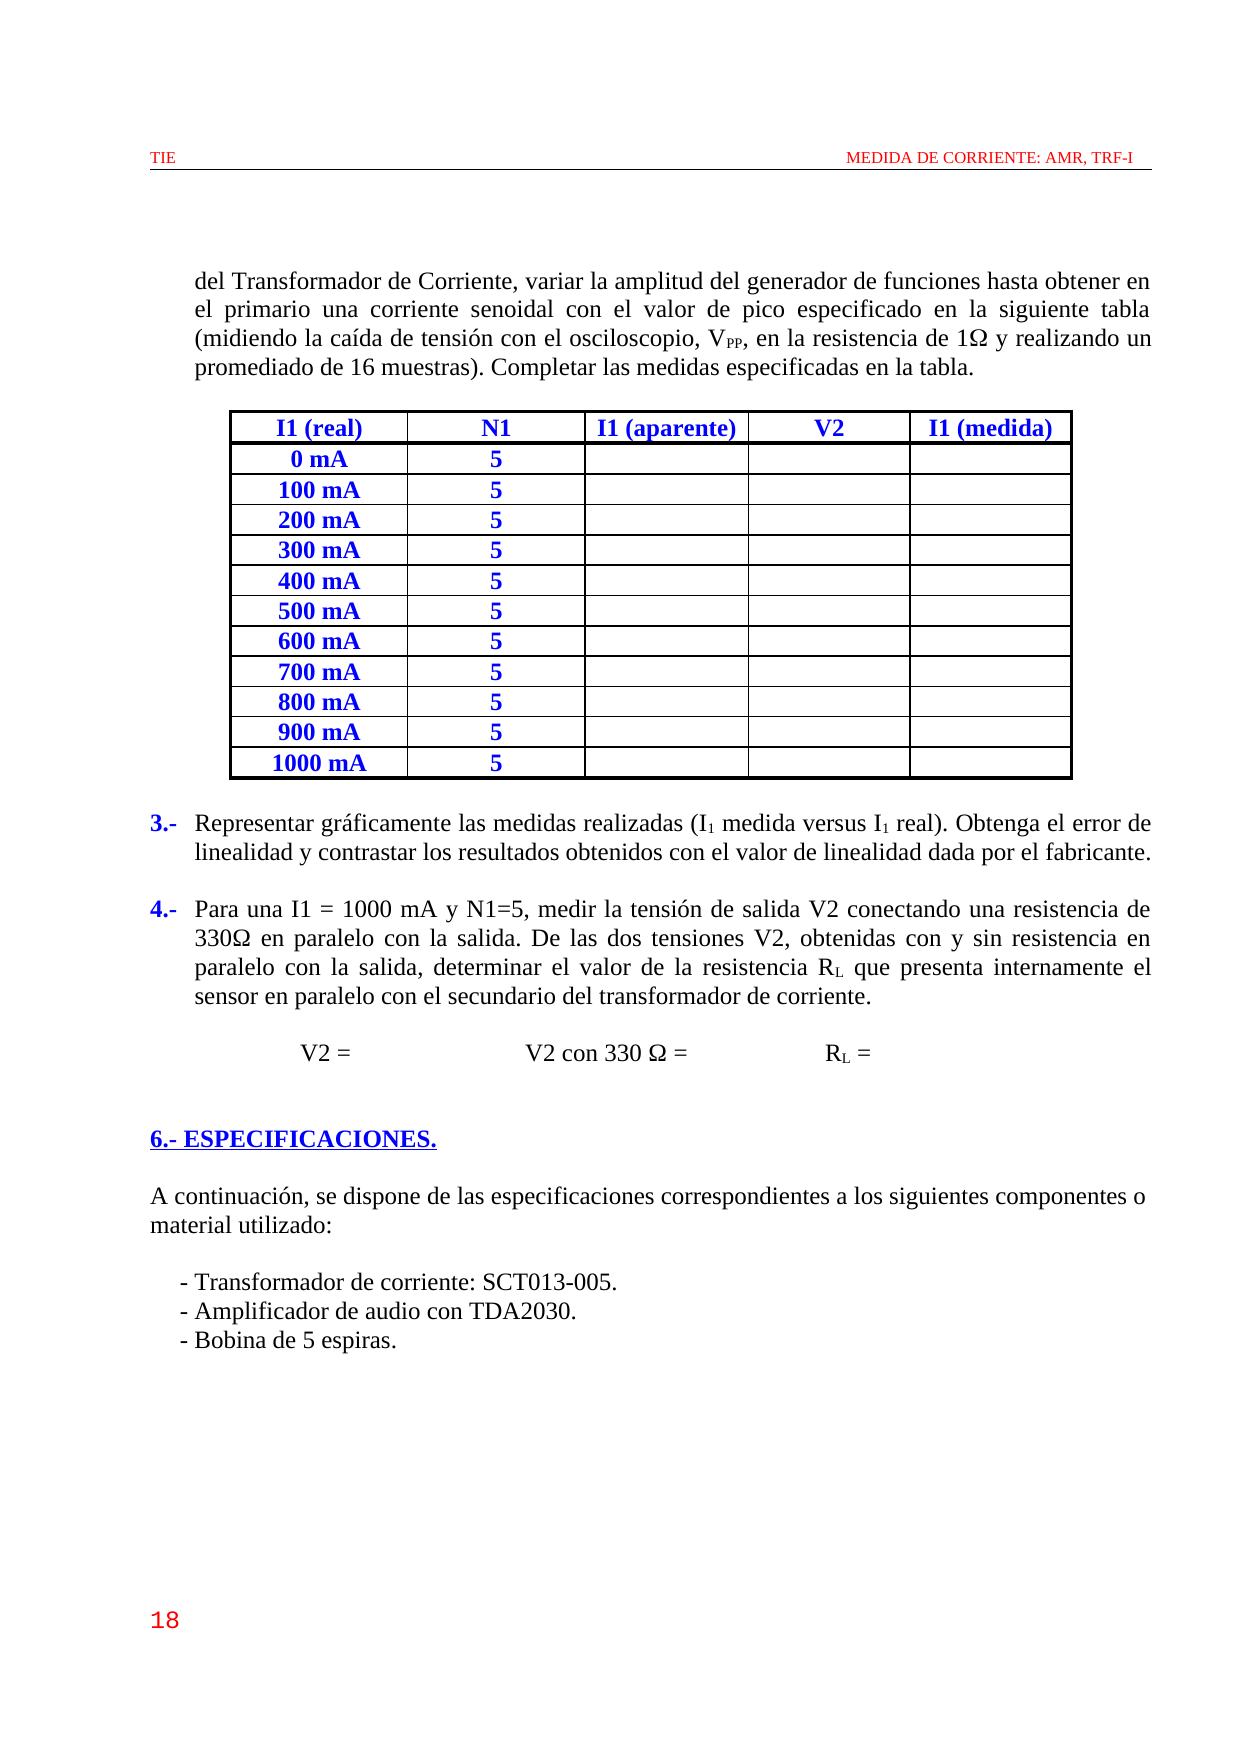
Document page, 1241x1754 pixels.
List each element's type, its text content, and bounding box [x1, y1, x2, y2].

table_cell [911, 596, 1070, 625]
table_cell [911, 445, 1070, 473]
table_cell [911, 566, 1070, 594]
table_cell 5 [408, 445, 584, 473]
table_header V2 [749, 413, 909, 441]
table_cell [911, 717, 1070, 746]
text - Bobina de 5 espiras. [150, 1325, 1152, 1354]
table_cell [586, 717, 748, 746]
table_cell [911, 536, 1070, 564]
table_cell 5 [408, 717, 584, 746]
table_cell 1000 mA [232, 748, 407, 776]
table_cell [749, 445, 909, 473]
table_cell [749, 536, 909, 564]
text V2 = V2 con 330 Ω = RL = [300, 1038, 1152, 1067]
table_cell [911, 748, 1070, 776]
table_cell 200 mA [232, 505, 407, 534]
table_cell [749, 687, 909, 716]
table_cell 5 [408, 505, 584, 534]
text A continuación, se dispone de las especificaciones correspondientes a los siguientes componentes o material utilizado: [150, 1181, 1152, 1239]
text - Transformador de corriente: SCT013-005. [150, 1267, 1152, 1296]
table_cell 5 [408, 687, 584, 716]
table_cell [749, 596, 909, 625]
table_header I1 (real) [232, 413, 407, 441]
table_cell [586, 627, 748, 655]
table_cell [586, 475, 748, 504]
table_header N1 [408, 413, 584, 441]
table_cell [749, 475, 909, 504]
table_cell 5 [408, 748, 584, 776]
table_cell [911, 657, 1070, 686]
table_cell [911, 687, 1070, 716]
table_header I1 (medida) [911, 413, 1070, 441]
table_cell 5 [408, 596, 584, 625]
list Representar gráficamente las medidas realizadas (I1 medida versus I1 real). Obtenga el error de linealidad y contrastar los resultados obtenidos con el valor de linealidad dada por el fabricante. [150, 808, 1152, 866]
table_cell 900 mA [232, 717, 407, 746]
table_cell 800 mA [232, 687, 407, 716]
table_cell [586, 687, 748, 716]
table_cell [586, 657, 748, 686]
table_cell 5 [408, 475, 584, 504]
table_cell 700 mA [232, 657, 407, 686]
table_cell [586, 445, 748, 473]
table_cell 400 mA [232, 566, 407, 594]
table_cell [586, 566, 748, 594]
table_cell [586, 536, 748, 564]
table_cell 5 [408, 657, 584, 686]
table_cell 5 [408, 536, 584, 564]
table_cell [749, 657, 909, 686]
table_cell [749, 627, 909, 655]
table_cell [749, 566, 909, 594]
text - Amplificador de audio con TDA2030. [150, 1296, 1152, 1325]
table_cell [911, 505, 1070, 534]
table_cell 500 mA [232, 596, 407, 625]
table_header I1 (aparente) [586, 413, 748, 441]
list Para una I1 = 1000 mA y N1=5, medir la tensión de salida V2 conectando una resistencia de 330Ω en paralelo con la salida. De las dos tensiones V2, obtenidas con y sin resistencia en paralelo con la salida, determinar el valor de la resistencia RL que presenta internamente el sensor en paralelo con el secundario del transformador de corriente. [150, 894, 1152, 1009]
table_cell 0 mA [232, 445, 407, 473]
table_cell 600 mA [232, 627, 407, 655]
text 6.- ESPECIFICACIONES. [150, 1124, 1152, 1152]
table_cell [749, 717, 909, 746]
table_cell [749, 748, 909, 776]
table_cell [749, 505, 909, 534]
table_cell 5 [408, 566, 584, 594]
table_cell 100 mA [232, 475, 407, 504]
table_cell [911, 475, 1070, 504]
table_cell [586, 505, 748, 534]
table_cell [586, 596, 748, 625]
table_cell 300 mA [232, 536, 407, 564]
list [150, 266, 1152, 381]
table_cell [911, 627, 1070, 655]
table_cell [586, 748, 748, 776]
table_cell 5 [408, 627, 584, 655]
